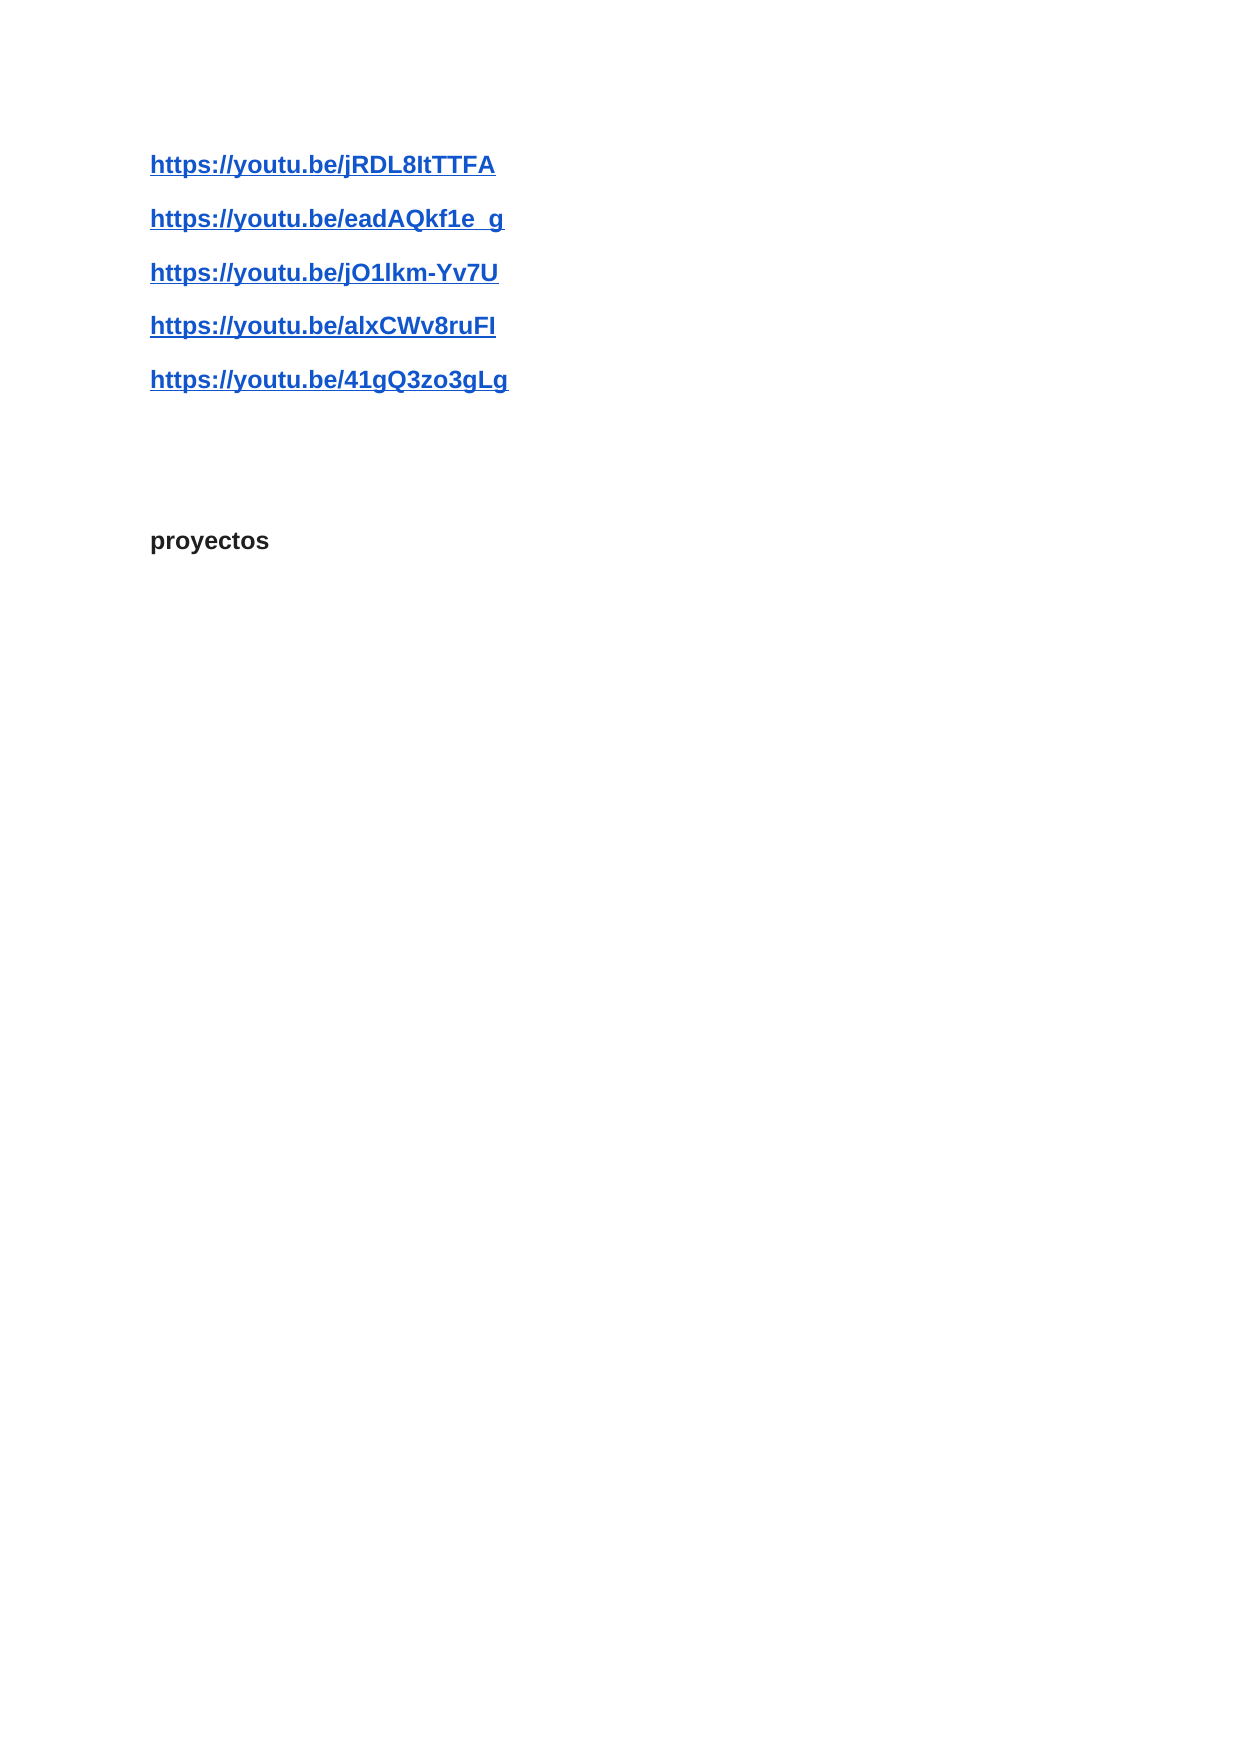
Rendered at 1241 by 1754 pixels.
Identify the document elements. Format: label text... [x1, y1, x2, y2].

text https://youtu.be/jO1lkm-Yv7U [150, 257, 1090, 286]
text https://youtu.be/eadAQkf1e_g [150, 204, 1090, 232]
text proyectos [150, 526, 1090, 555]
text https://youtu.be/jRDL8ItTTFA [150, 150, 1090, 179]
text https://youtu.be/alxCWv8ruFI [150, 311, 1090, 340]
text https://youtu.be/41gQ3zo3gLg [150, 365, 1090, 394]
